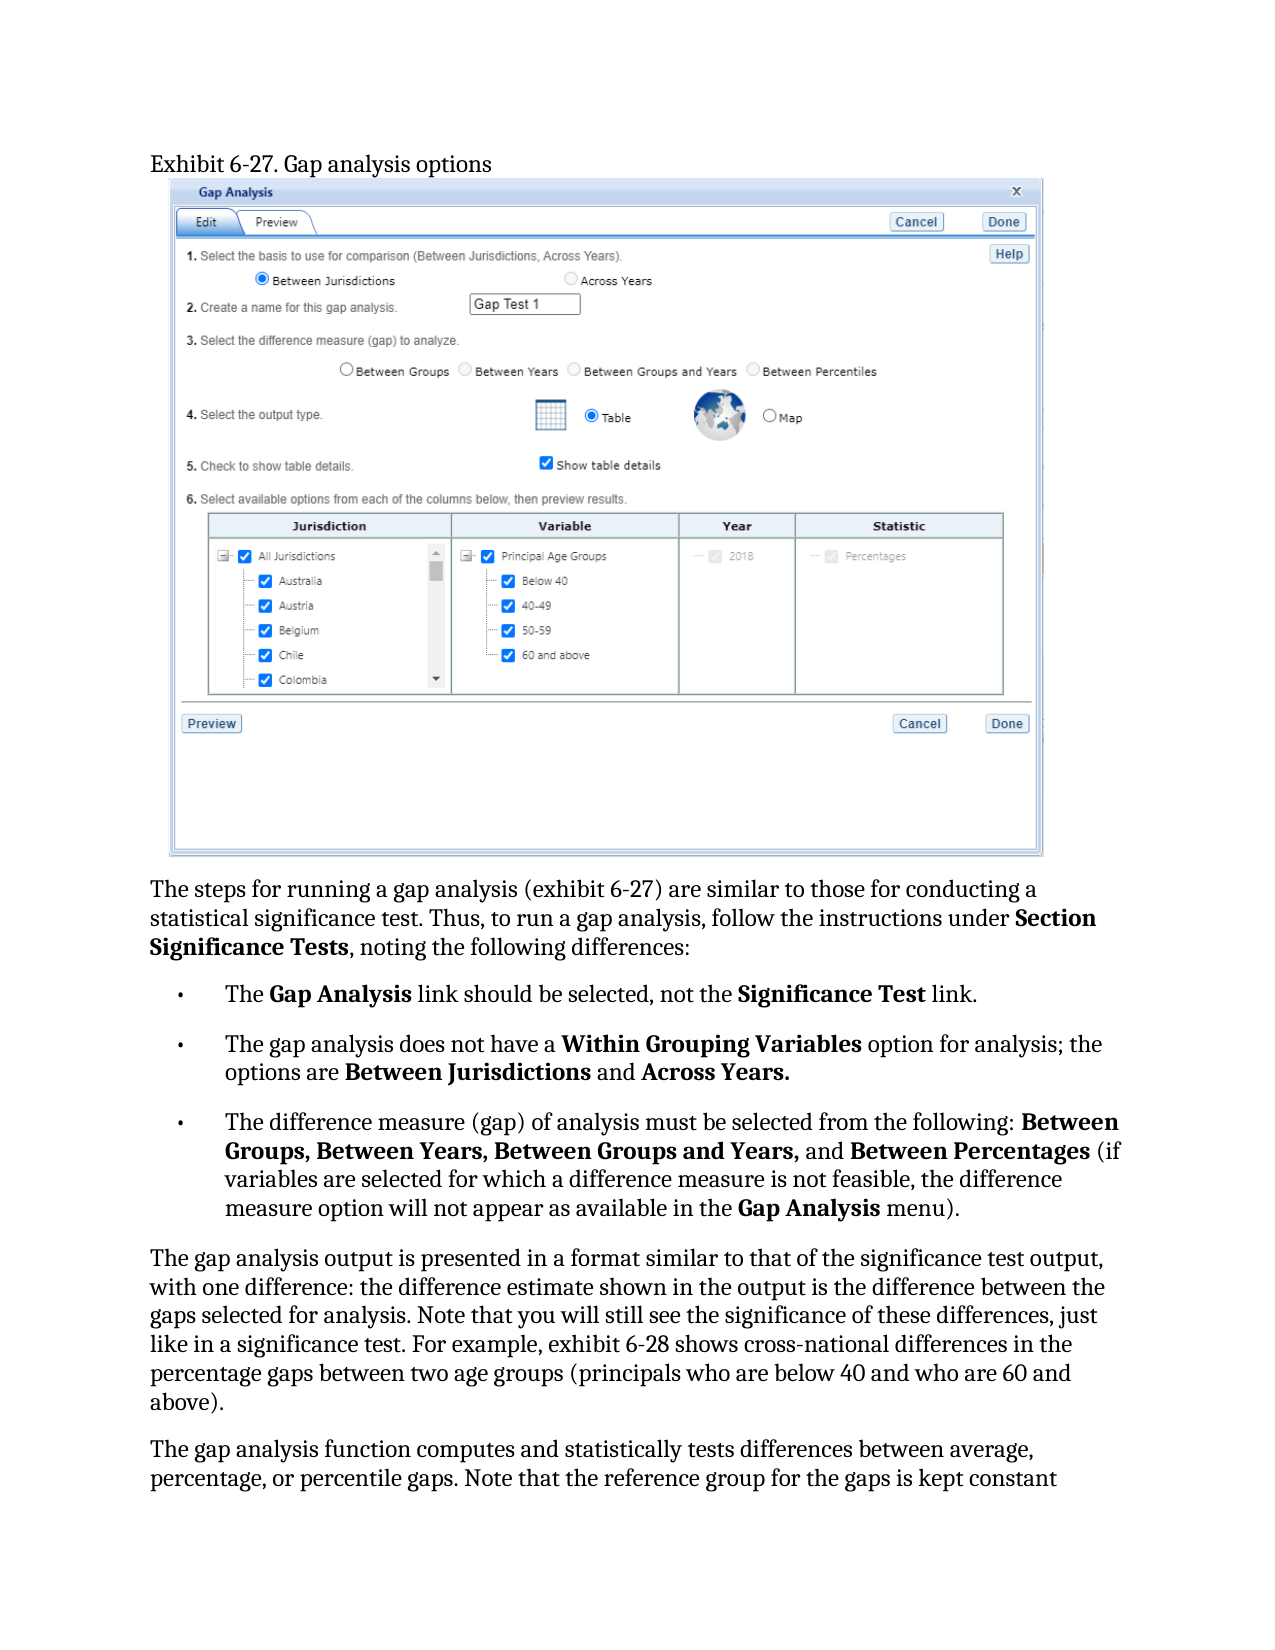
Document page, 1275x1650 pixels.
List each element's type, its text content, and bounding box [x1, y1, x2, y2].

list The difference measure (gap) of analysis must be selected from the following: Between Groups, Between Years, Between Groups and Years, and Between Percentages (if variables are selected for which a difference measure is not feasible, the difference measure option will not appear as available in the Gap Analysis menu). [175, 1108, 1125, 1223]
picture [168, 178, 1044, 857]
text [150, 1435, 1125, 1492]
list The Gap Analysis link should be selected, not the Significance Test link. [175, 980, 1125, 1009]
list The gap analysis does not have a Within Grouping Variables option for analysis; the options are Between Jurisdictions and Across Years. [175, 1029, 1125, 1087]
text The steps for running a gap analysis (exhibit 6-27) are similar to those for conducting a statistical significance test. Thus, to run a gap analysis, follow the instructions under Section Significance Tests, noting the following differences: [150, 875, 1125, 961]
text The gap analysis output is presented in a format similar to that of the significance test output, with one difference: the difference estimate shown in the output is the difference between the gaps selected for analysis. Note that you will still see the significance of these differences, just like in a significance test. For example, exhibit 6-28 shows cross-national differences in the percentage gaps between two age groups (principals who are below 40 and who are 60 and above). [150, 1244, 1125, 1416]
